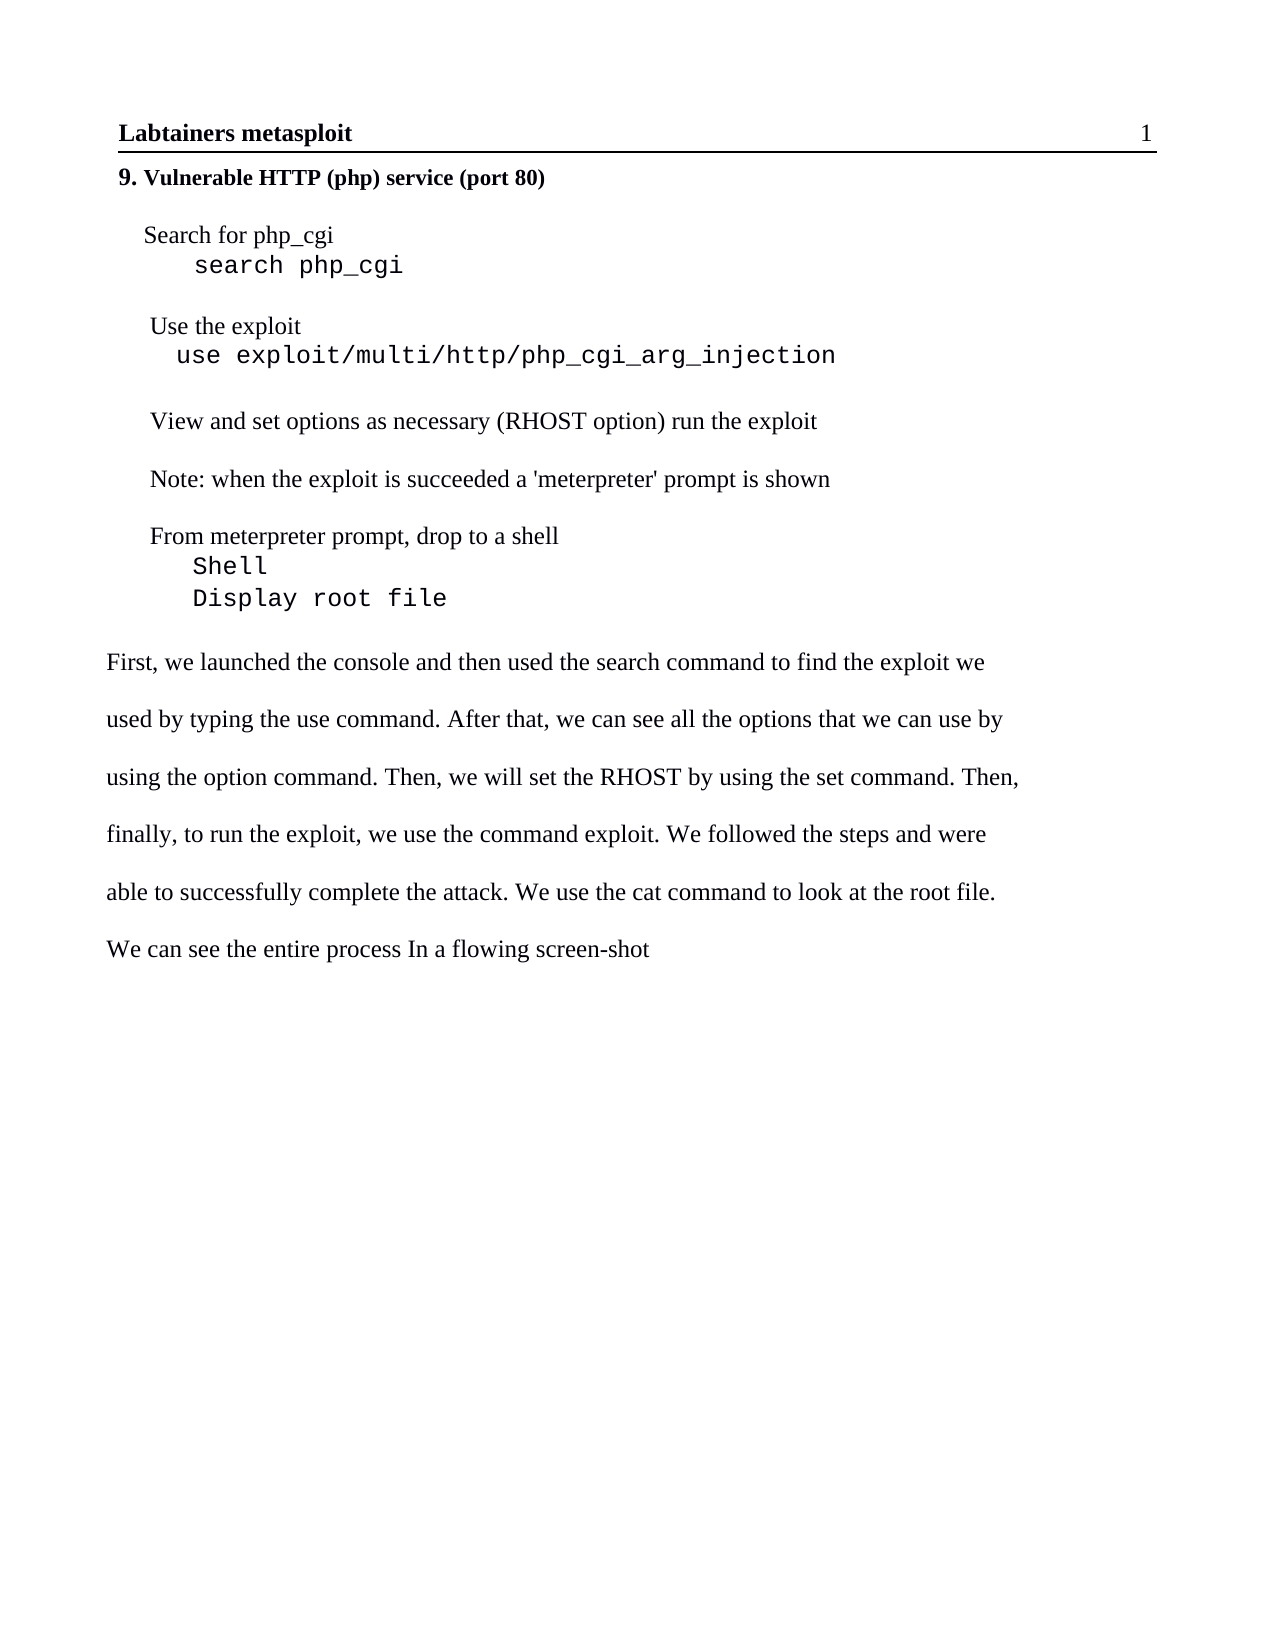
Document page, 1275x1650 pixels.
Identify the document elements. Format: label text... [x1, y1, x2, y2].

text use exploit/multi/http/php_cgi_arg_injection [176, 343, 1096, 371]
text search php_cgi [173, 252, 424, 281]
text View and set options as necessary (RHOST option) run the exploit Note: when the exploit is succeeded a 'meterpreter' prompt is shown From meterpreter prompt, drop to a shell [149, 378, 833, 550]
text Shell [192, 554, 1096, 582]
text Display root file [192, 586, 1096, 614]
text First, we launched the console and then used the search command to find the exploit we used by typing the use command. After that, we can see all the options that we can use by using the option command. Then, we will set the RHOST by using the set command. Then, finally, to run the exploit, we use the command exploit. We followed the steps and were able to successfully complete the attack. We use the cat command to look at the root file. We can see the entire process In a flowing screen-shot [106, 647, 1021, 963]
list Vulnerable HTTP (php) service (port 80) [118, 162, 1096, 191]
text Search for php_cgi [143, 220, 1096, 249]
text Use the exploit [149, 311, 1096, 339]
